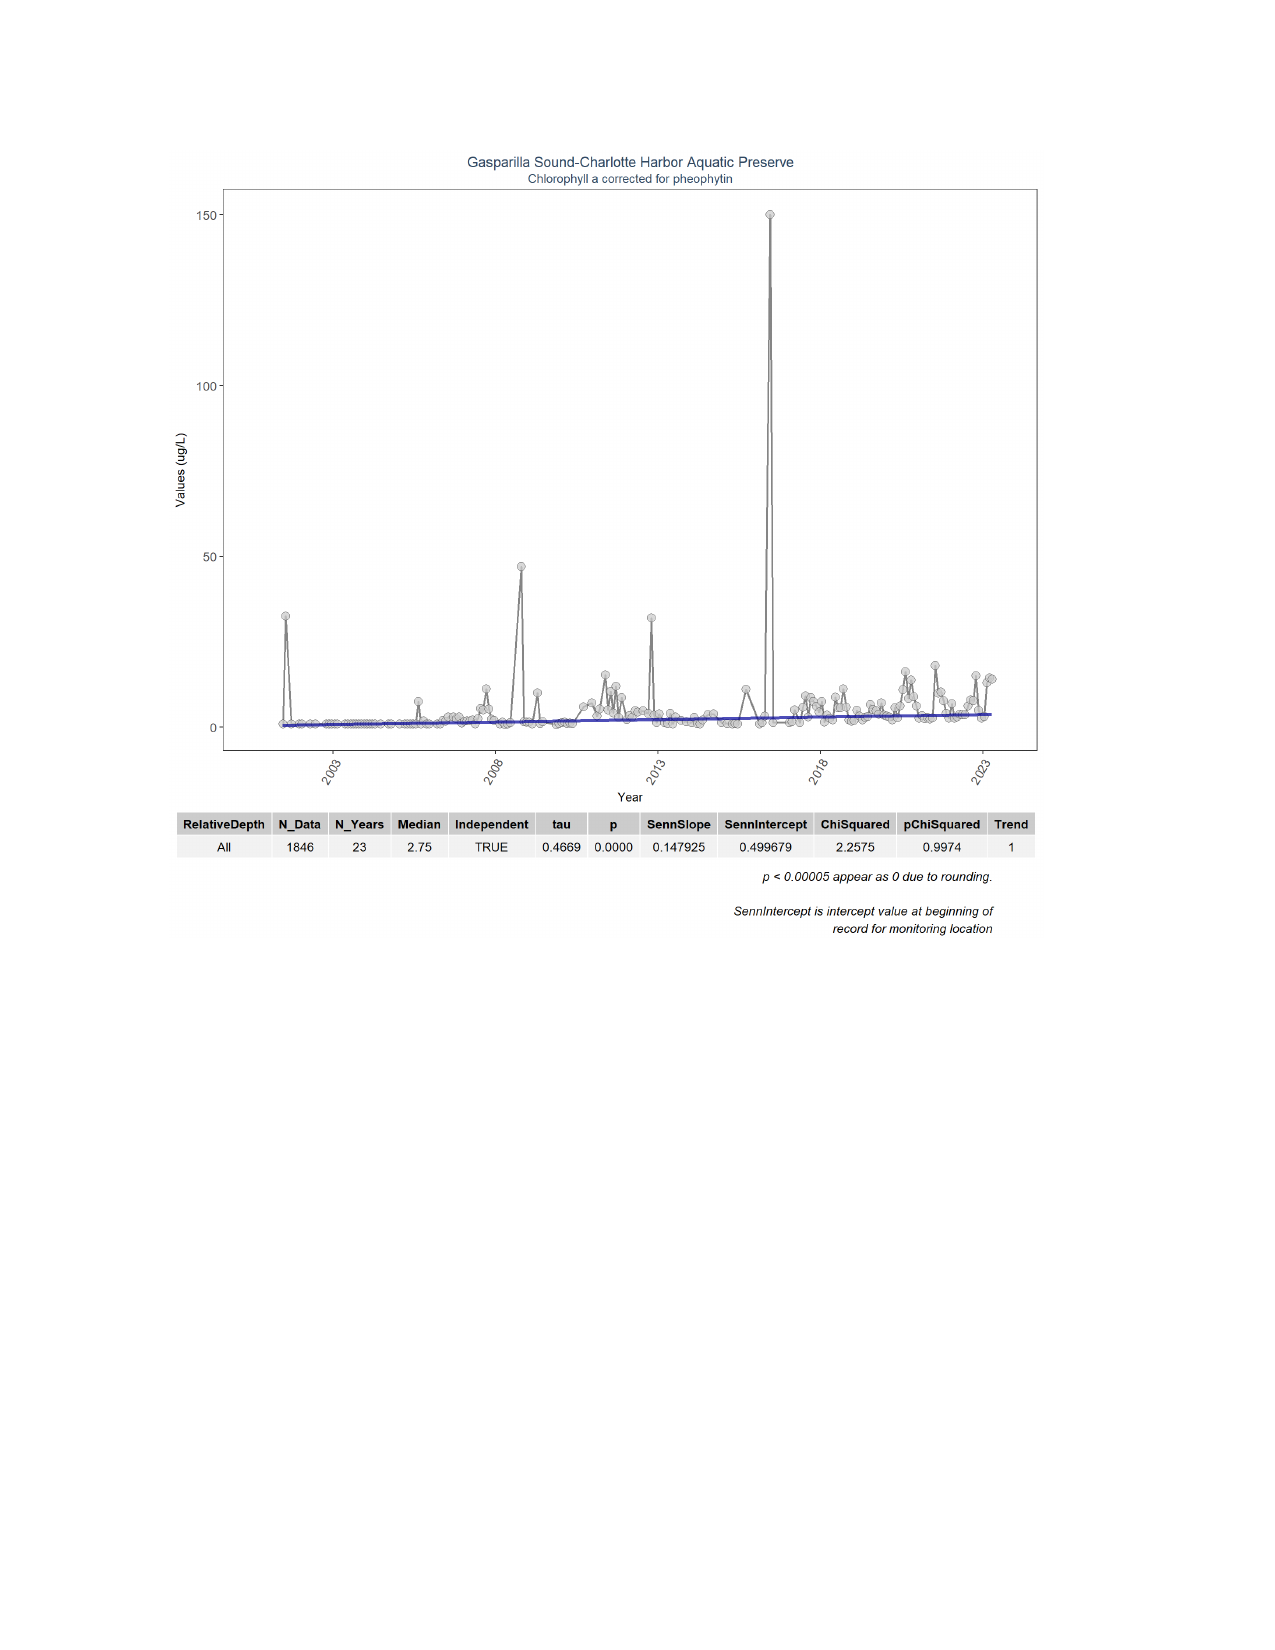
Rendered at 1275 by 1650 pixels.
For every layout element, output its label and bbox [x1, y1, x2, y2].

picture [168, 150, 1044, 938]
